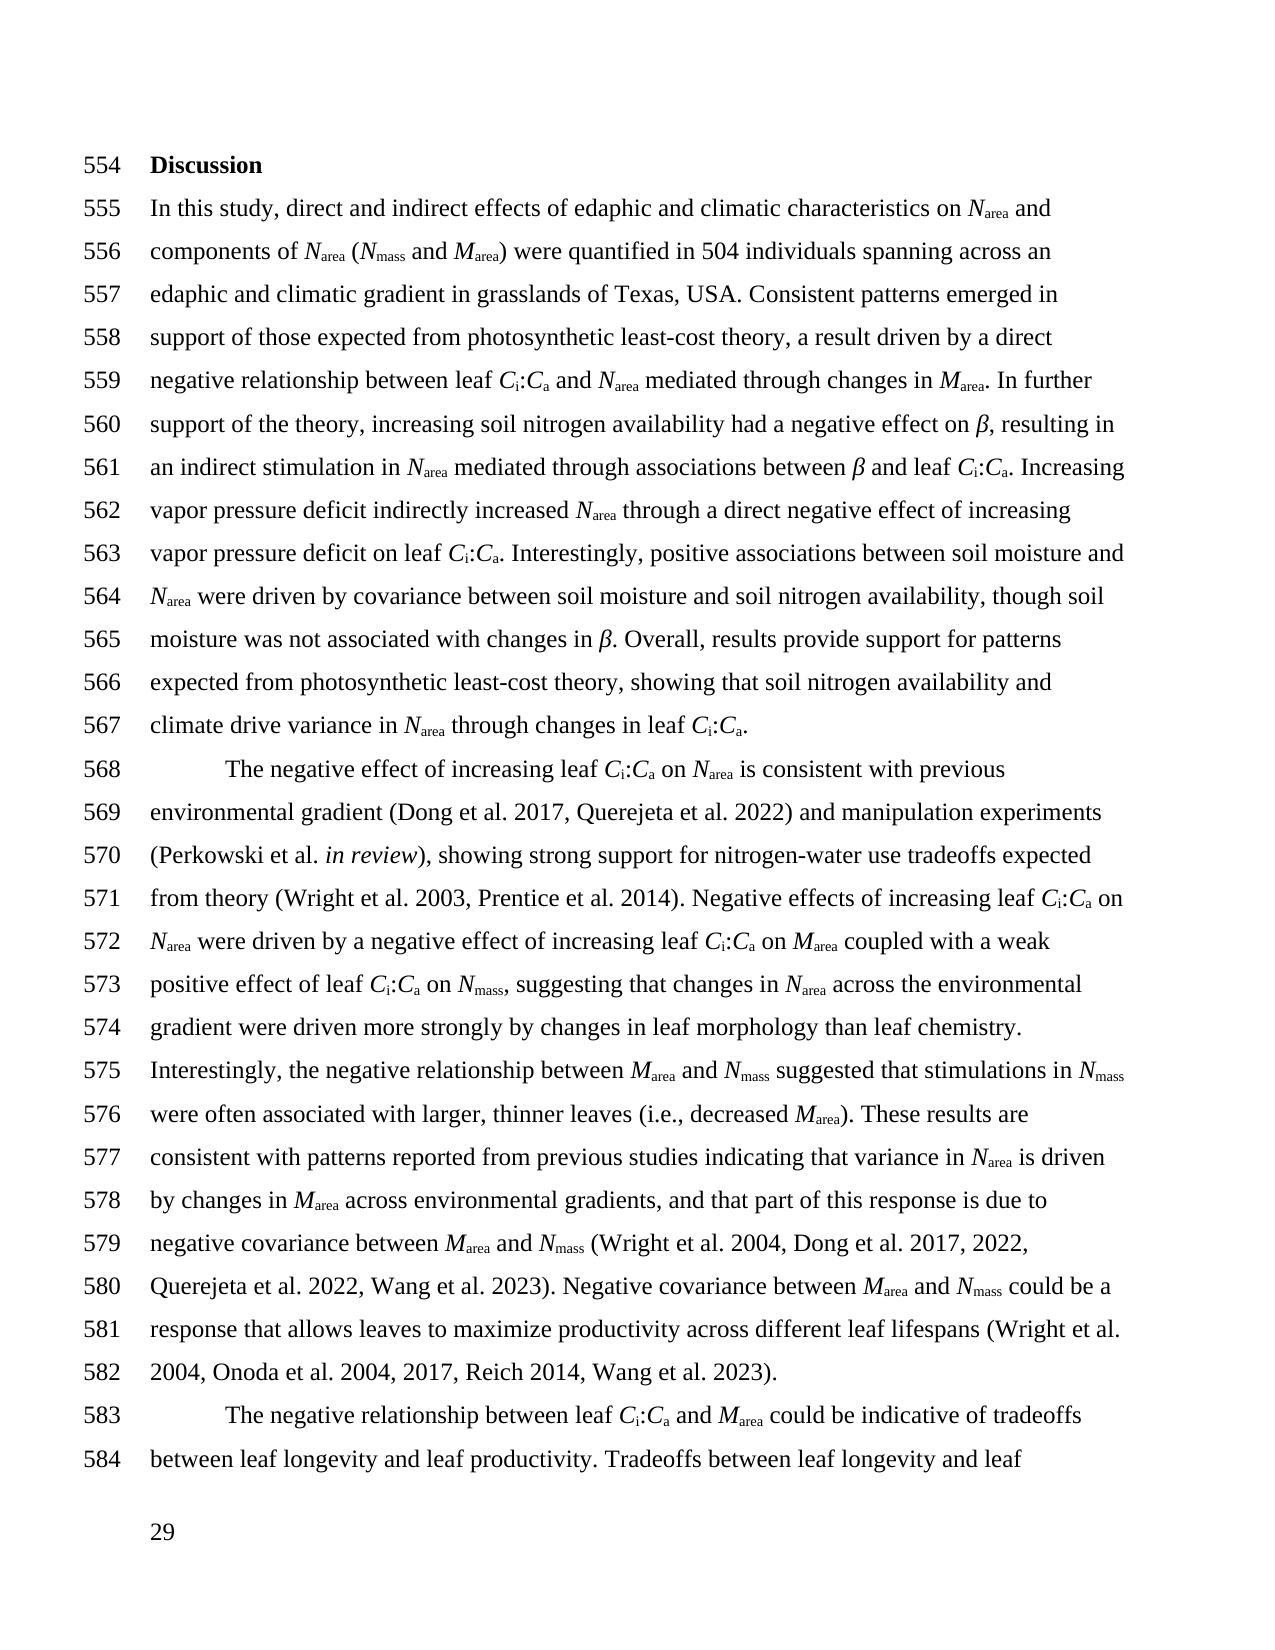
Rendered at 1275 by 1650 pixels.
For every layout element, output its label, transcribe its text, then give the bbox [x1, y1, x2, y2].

text The negative effect of increasing leaf Ci:Ca on Narea is consistent with previous environmental gradient (Dong et al. 2017, Querejeta et al. 2022) and manipulation experiments (Perkowski et al. in review), showing strong support for nitrogen-water use tradeoffs expected from theory (Wright et al. 2003, Prentice et al. 2014). Negative effects of increasing leaf Ci:Ca on Narea were driven by a negative effect of increasing leaf Ci:Ca on Marea coupled with a weak positive effect of leaf Ci:Ca on Nmass, suggesting that changes in Narea across the environmental gradient were driven more strongly by changes in leaf morphology than leaf chemistry. Interestingly, the negative relationship between Marea and Nmass suggested that stimulations in Nmass were often associated with larger, thinner leaves (i.e., decreased Marea). These results are consistent with patterns reported from previous studies indicating that variance in Narea is driven by changes in Marea across environmental gradients, and that part of this response is due to negative covariance between Marea and Nmass (Wright et al. 2004, Dong et al. 2017, 2022, Querejeta et al. 2022, Wang et al. 2023). Negative covariance between Marea and Nmass could be a response that allows leaves to maximize productivity across different leaf lifespans (Wright et al. 2004, Onoda et al. 2004, 2017, Reich 2014, Wang et al. 2023). [150, 754, 1125, 1386]
text In this study, direct and indirect effects of edaphic and climatic characteristics on Narea and components of Narea (Nmass and Marea) were quantified in 504 individuals spanning across an edaphic and climatic gradient in grasslands of Texas, USA. Consistent patterns emerged in support of those expected from photosynthetic least-cost theory, a result driven by a direct negative relationship between leaf Ci:Ca and Narea mediated through changes in Marea. In further support of the theory, increasing soil nitrogen availability had a negative effect on β, resulting in an indirect stimulation in Narea mediated through associations between β and leaf Ci:Ca. Increasing vapor pressure deficit indirectly increased Narea through a direct negative effect of increasing vapor pressure deficit on leaf Ci:Ca. Interestingly, positive associations between soil moisture and Narea were driven by covariance between soil moisture and soil nitrogen availability, though soil moisture was not associated with changes in β. Overall, results provide support for patterns expected from photosynthetic least-cost theory, showing that soil nitrogen availability and climate drive variance in Narea through changes in leaf Ci:Ca. [150, 193, 1125, 739]
text Discussion [150, 150, 1125, 179]
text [150, 1401, 1125, 1472]
